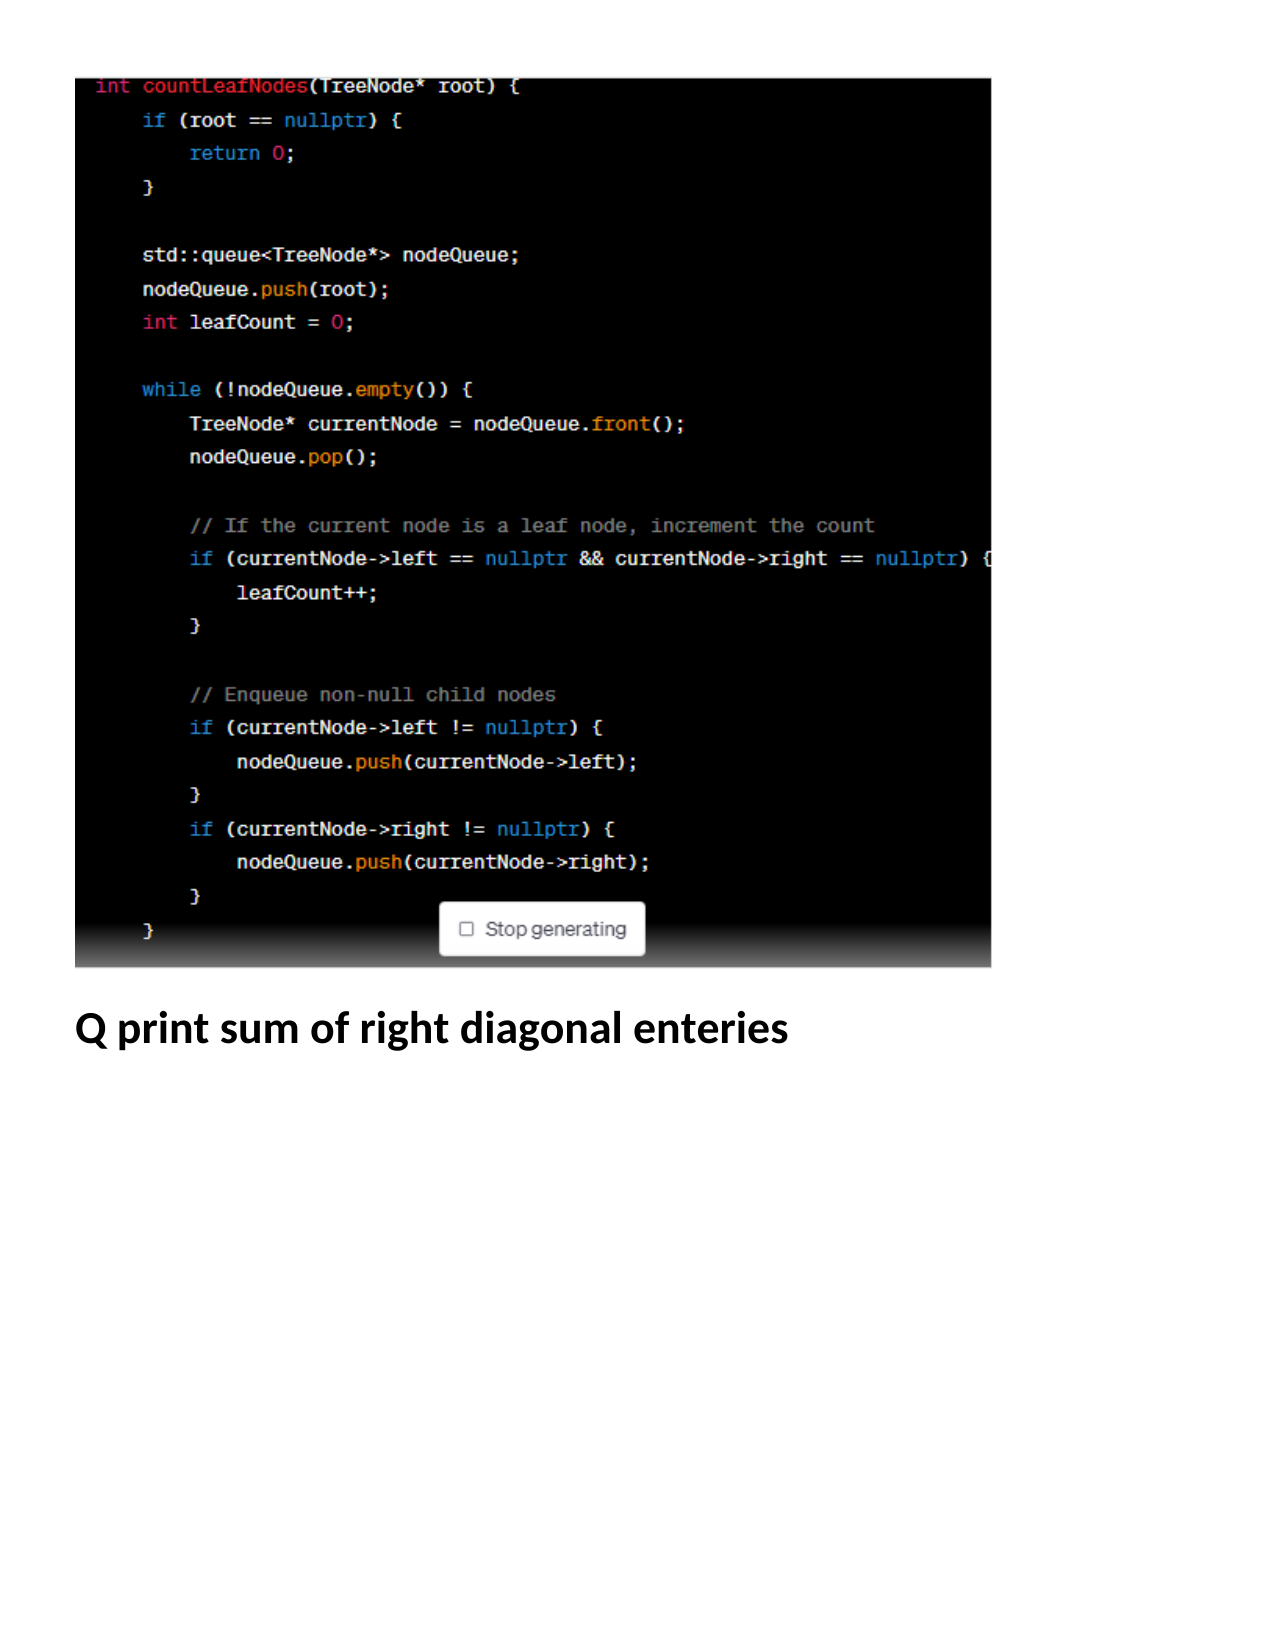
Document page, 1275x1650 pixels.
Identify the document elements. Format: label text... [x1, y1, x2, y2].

text Q print sum of right diagonal enteries [75, 998, 1200, 1054]
picture [75, 75, 993, 980]
